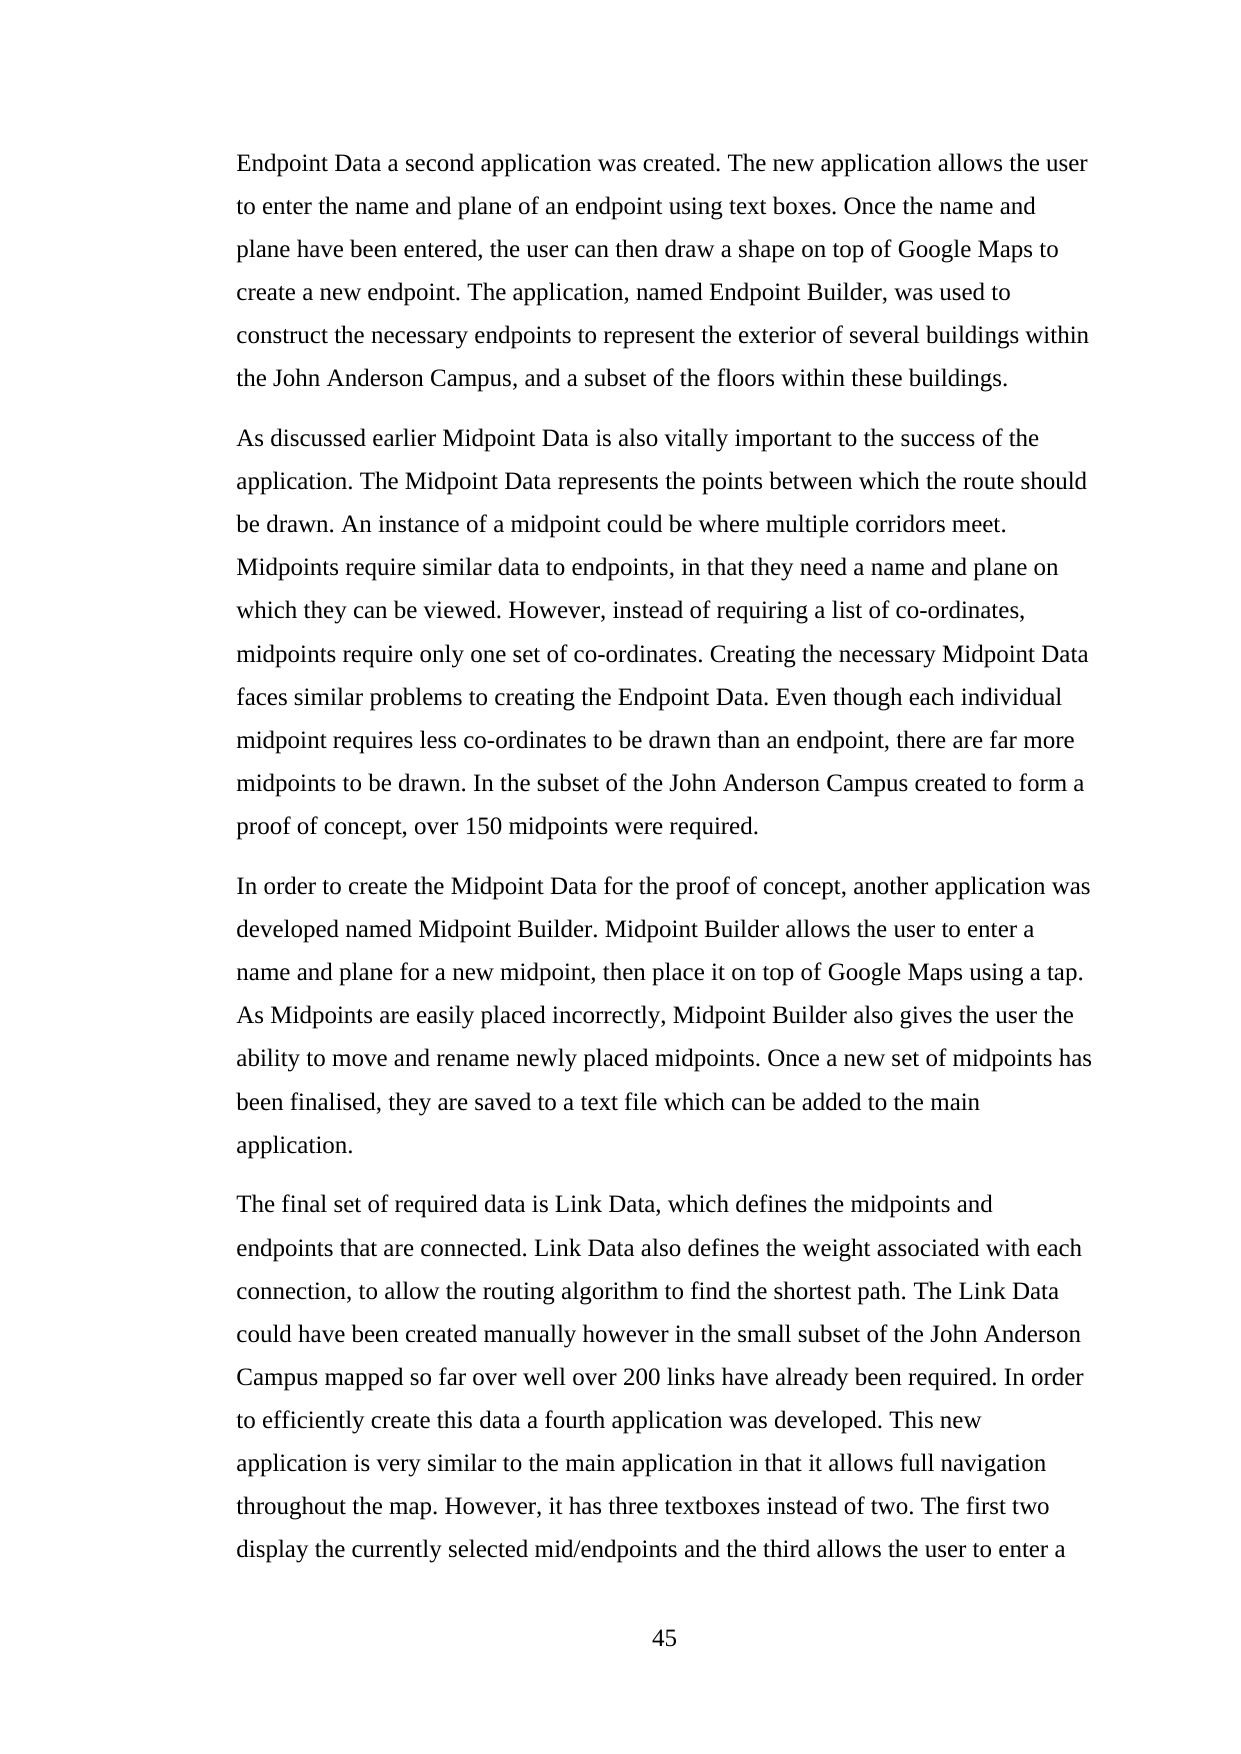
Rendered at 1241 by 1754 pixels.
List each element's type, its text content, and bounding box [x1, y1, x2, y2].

text In order to create the Midpoint Data for the proof of concept, another application was developed named Midpoint Builder. Midpoint Builder allows the user to enter a name and plane for a new midpoint, then place it on top of Google Maps using a tap. As Midpoints are easily placed incorrectly, Midpoint Builder also gives the user the ability to move and rename newly placed midpoints. Once a new set of midpoints has been finalised, they are saved to a text file which can be added to the main application. [236, 871, 1092, 1158]
text As discussed earlier Midpoint Data is also vitally important to the success of the application. The Midpoint Data represents the points between which the route should be drawn. An instance of a midpoint could be where multiple corridors meet. Midpoints require similar data to endpoints, in that they need a name and plane on which they can be viewed. However, instead of requiring a list of co-ordinates, midpoints require only one set of co-ordinates. Creating the necessary Midpoint Data faces similar problems to creating the Endpoint Data. Even though each individual midpoint requires less co-ordinates to be drawn than an endpoint, there are far more midpoints to be drawn. In the subset of the John Anderson Campus created to form a proof of concept, over 150 midpoints were required. [236, 423, 1092, 840]
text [236, 1189, 1092, 1563]
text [236, 148, 1092, 392]
